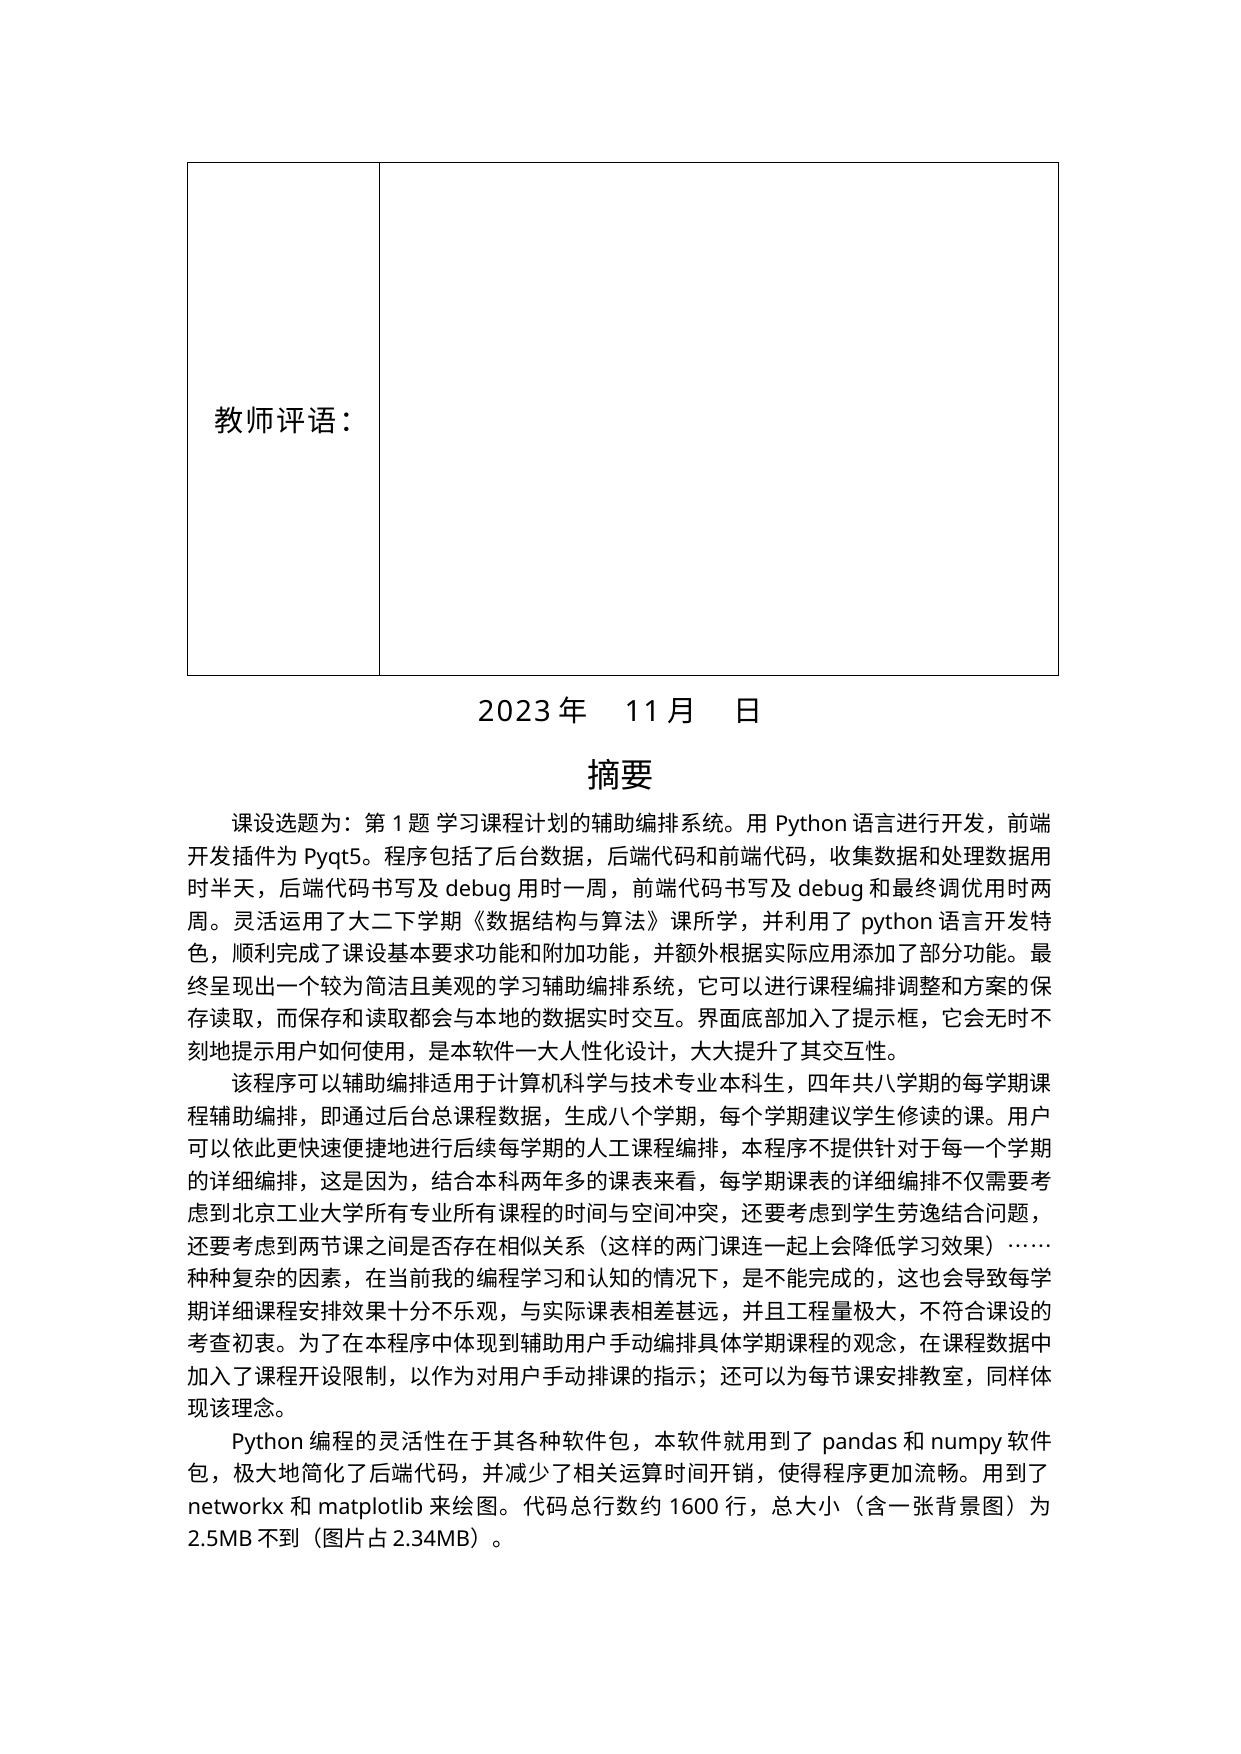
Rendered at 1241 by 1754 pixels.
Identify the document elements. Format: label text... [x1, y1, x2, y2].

text 课设选题为：第1题 学习课程计划的辅助编排系统。用Python语言进行开发，前端开发插件为Pyqt5。程序包括了后台数据，后端代码和前端代码，收集数据和处理数据用时半天，后端代码书写及debug用时一周，前端代码书写及debug和最终调优用时两周。灵活运用了大二下学期《数据结构与算法》课所学，并利用了python语言开发特色，顺利完成了课设基本要求功能和附加功能，并额外根据实际应用添加了部分功能。最终呈现出一个较为简洁且美观的学习辅助编排系统，它可以进行课程编排调整和方案的保存读取，而保存和读取都会与本地的数据实时交互。界面底部加入了提示框，它会无时不刻地提示用户如何使用，是本软件一大人性化设计，大大提升了其交互性。 [187, 806, 1053, 1066]
text Python编程的灵活性在于其各种软件包，本软件就用到了pandas和numpy软件包，极大地简化了后端代码，并减少了相关运算时间开销，使得程序更加流畅。用到了networkx和matplotlib来绘图。代码总行数约1600行，总大小（含一张背景图）为2.5MB不到（图片占2.34MB）。 [187, 1423, 1053, 1553]
table_cell [380, 163, 1058, 675]
text 该程序可以辅助编排适用于计算机科学与技术专业本科生，四年共八学期的每学期课程辅助编排，即通过后台总课程数据，生成八个学期，每个学期建议学生修读的课。用户可以依此更快速便捷地进行后续每学期的人工课程编排，本程序不提供针对于每一个学期的详细编排，这是因为，结合本科两年多的课表来看，每学期课表的详细编排不仅需要考虑到北京工业大学所有专业所有课程的时间与空间冲突，还要考虑到学生劳逸结合问题，还要考虑到两节课之间是否存在相似关系（这样的两门课连一起上会降低学习效果）……种种复杂的因素，在当前我的编程学习和认知的情况下，是不能完成的，这也会导致每学期详细课程安排效果十分不乐观，与实际课表相差甚远，并且工程量极大，不符合课设的考查初衷。为了在本程序中体现到辅助用户手动编排具体学期课程的观念，在课程数据中加入了课程开设限制，以作为对用户手动排课的指示；还可以为每节课安排教室，同样体现该理念。 [187, 1066, 1053, 1423]
table_cell 教师评语： [188, 163, 379, 675]
text 摘要 [187, 741, 1053, 806]
text 2023年 11月 日 [187, 676, 1053, 741]
